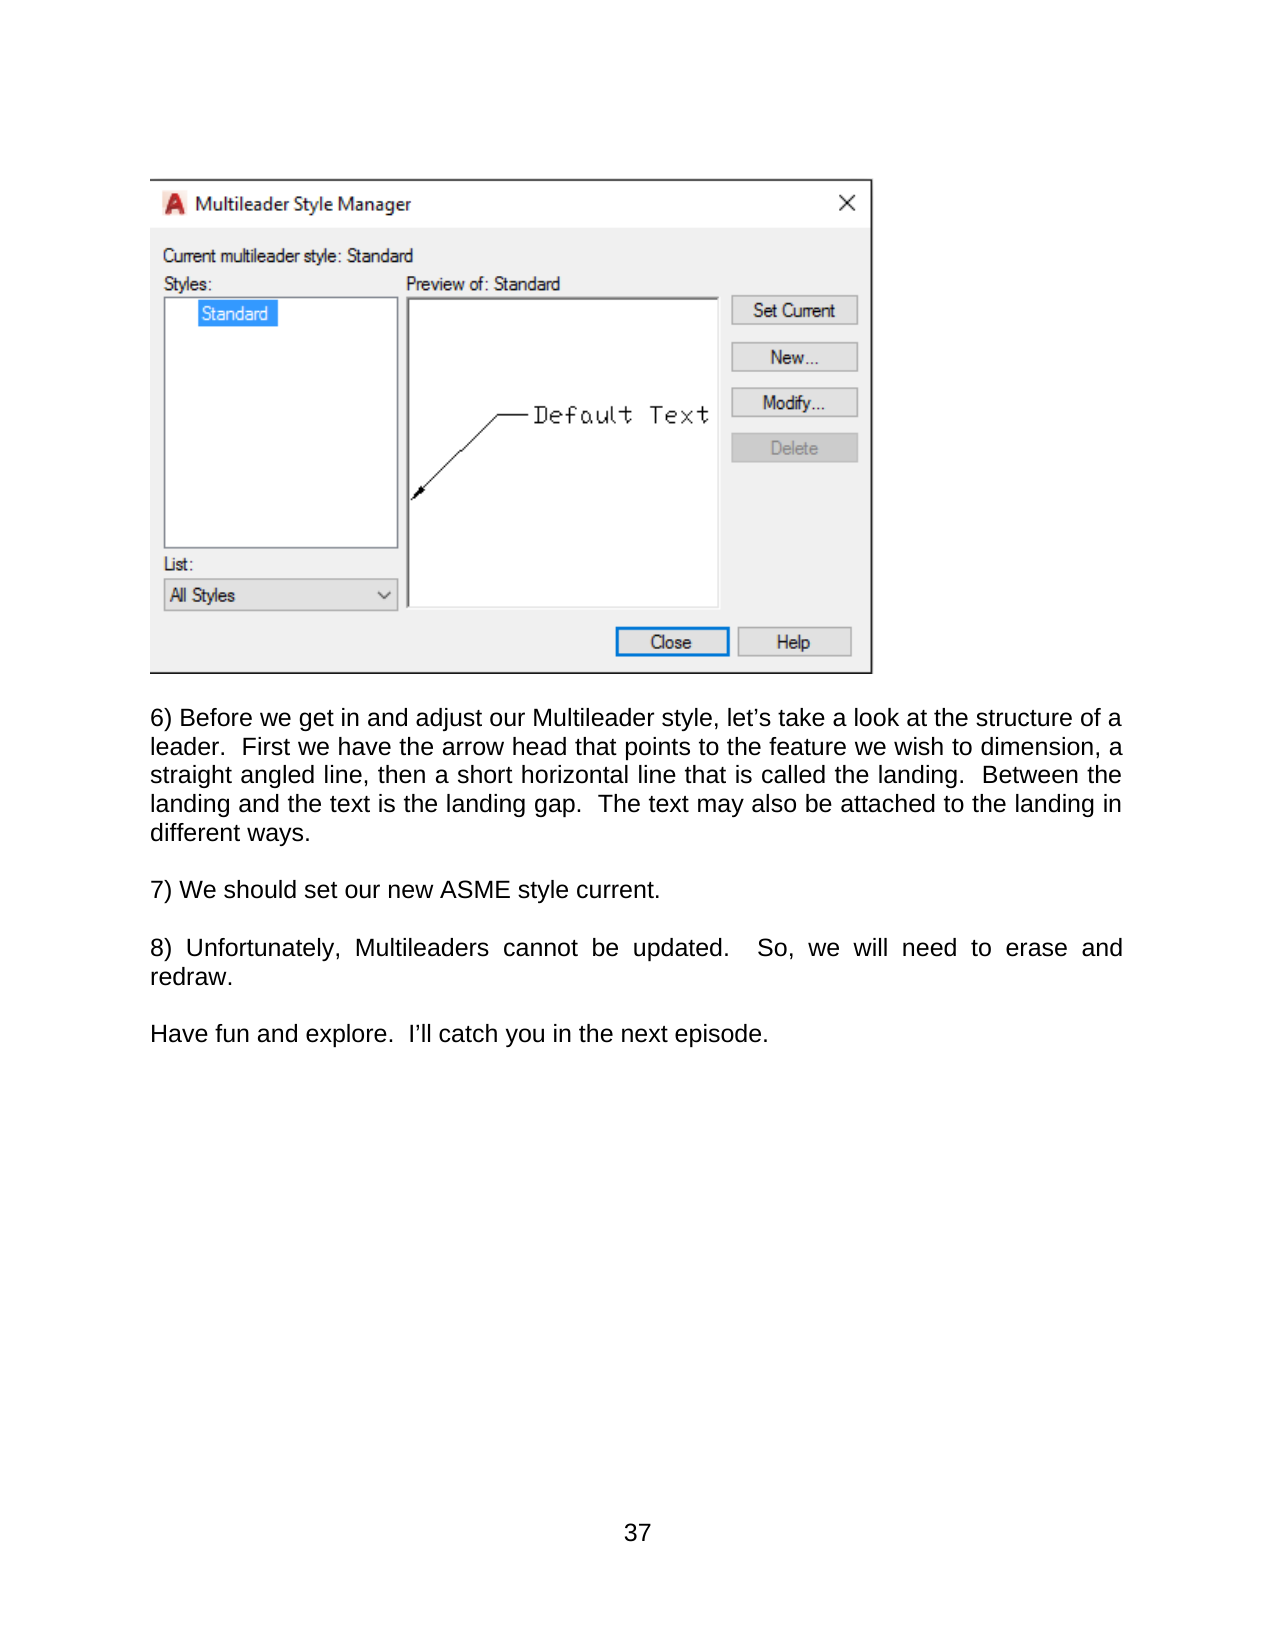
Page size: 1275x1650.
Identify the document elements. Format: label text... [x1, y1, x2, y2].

picture [150, 178, 874, 674]
text 8) Unfortunately, Multileaders cannot be updated. So, we will need to erase and redraw. [150, 933, 1125, 990]
text 6) Before we get in and adjust our Multileader style, let’s take a look at the structure of a leader. First we have the arrow head that points to the feature we wish to dimension, a straight angled line, then a short horizontal line that is called the landing. Between the landing and the text is the landing gap. The text may also be attached to the landing in different ways. [150, 703, 1125, 847]
text Have fun and explore. I’ll catch you in the next episode. [150, 1019, 1125, 1048]
text 7) We should set our new ASME style current. [150, 875, 1125, 904]
